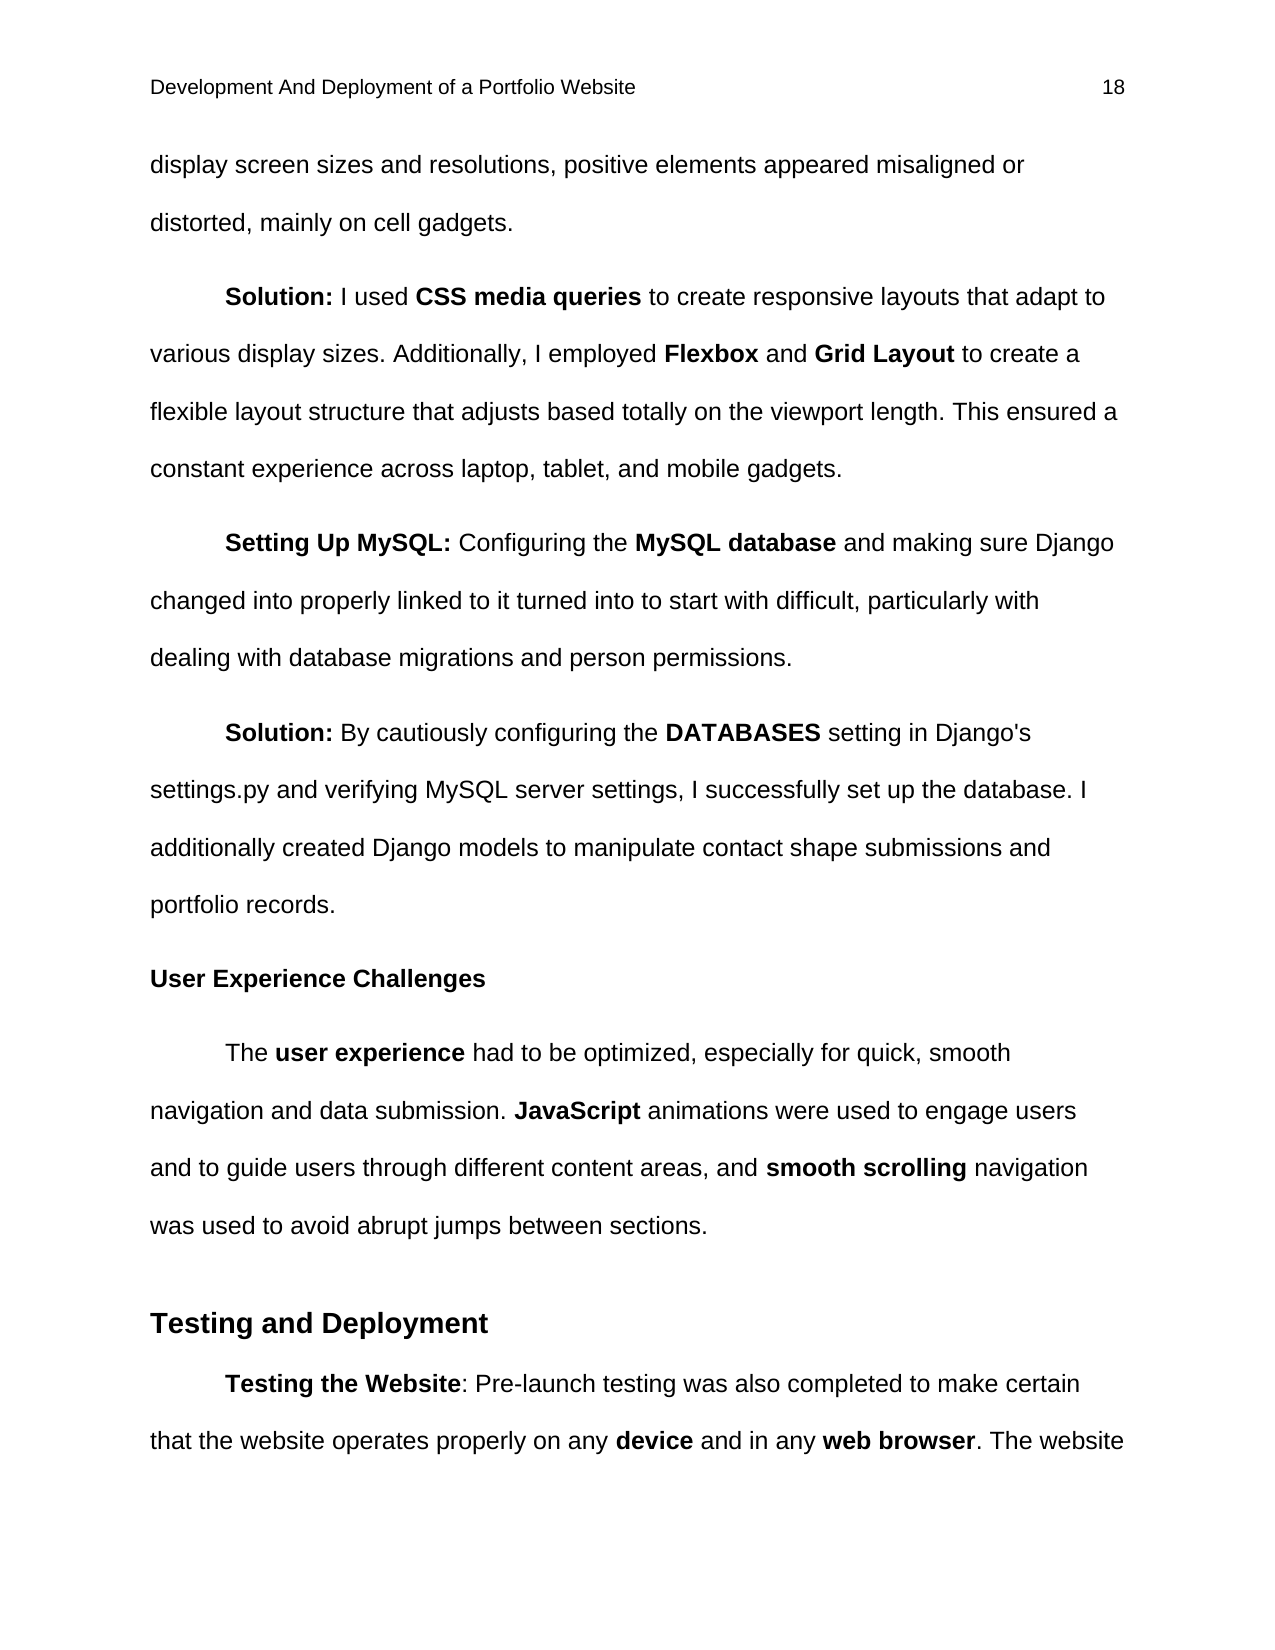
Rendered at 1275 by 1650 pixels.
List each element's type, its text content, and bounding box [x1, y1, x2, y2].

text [150, 1369, 1125, 1455]
text User Experience Challenges [150, 964, 1125, 993]
text Solution: By cautiously configuring the DATABASES setting in Django's settings.py and verifying MySQL server settings, I successfully set up the database. I additionally created Django models to manipulate contact shape submissions and portfolio records. [150, 717, 1125, 919]
text Solution: I used CSS media queries to create responsive layouts that adapt to various display sizes. Additionally, I employed Flexbox and Grid Layout to create a flexible layout structure that adjusts based totally on the viewport length. This ensured a constant experience across laptop, tablet, and mobile gadgets. [150, 282, 1125, 483]
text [150, 150, 1125, 236]
text The user experience had to be optimized, especially for quick, smooth navigation and data submission. JavaScript animations were used to engage users and to guide users through different content areas, and smooth scrolling navigation was used to avoid abrupt jumps between sections. [150, 1038, 1125, 1239]
text Setting Up MySQL: Configuring the MySQL database and making sure Django changed into properly linked to it turned into to start with difficult, particularly with dealing with database migrations and person permissions. [150, 528, 1125, 672]
subtitle Testing and Deployment [150, 1306, 1125, 1339]
